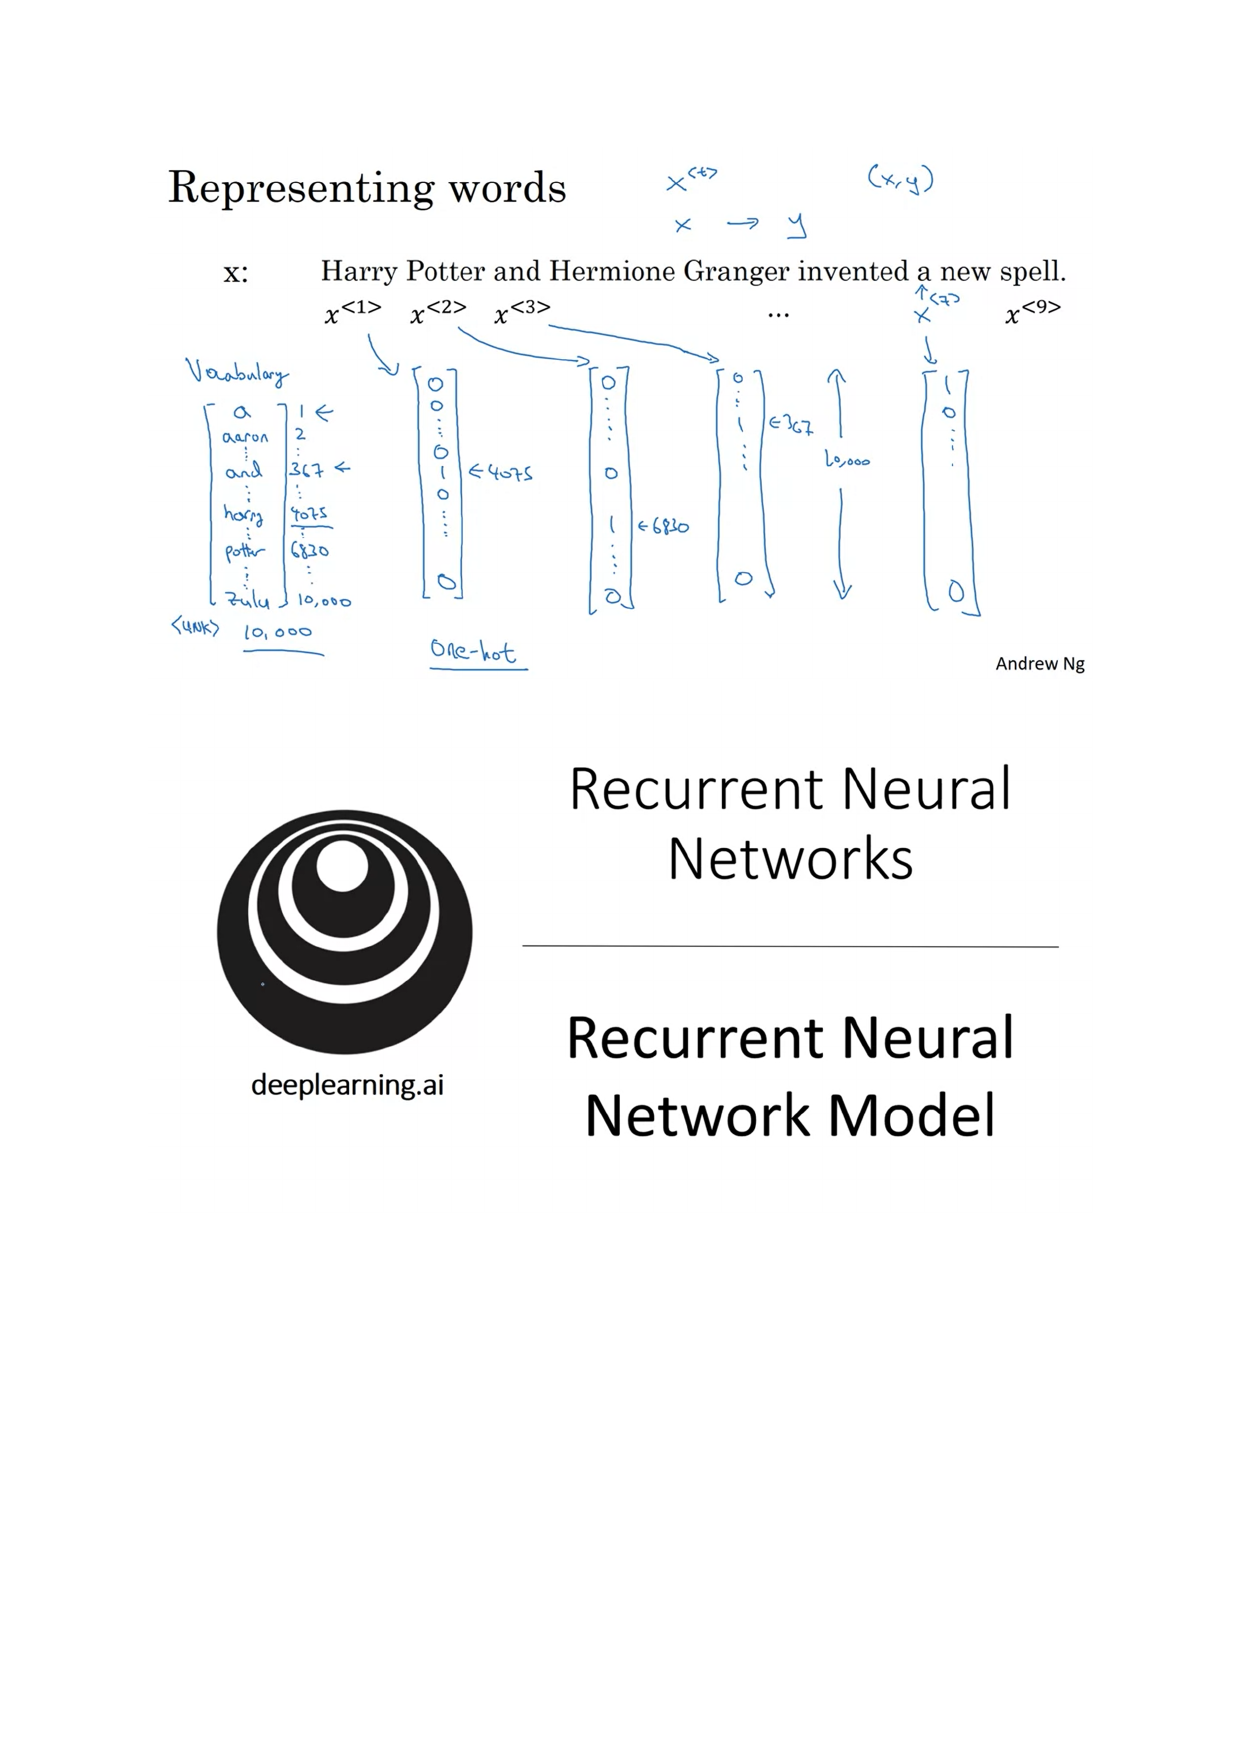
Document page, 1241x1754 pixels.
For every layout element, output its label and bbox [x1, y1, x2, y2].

picture [147, 681, 1093, 1213]
picture [147, 147, 1093, 679]
